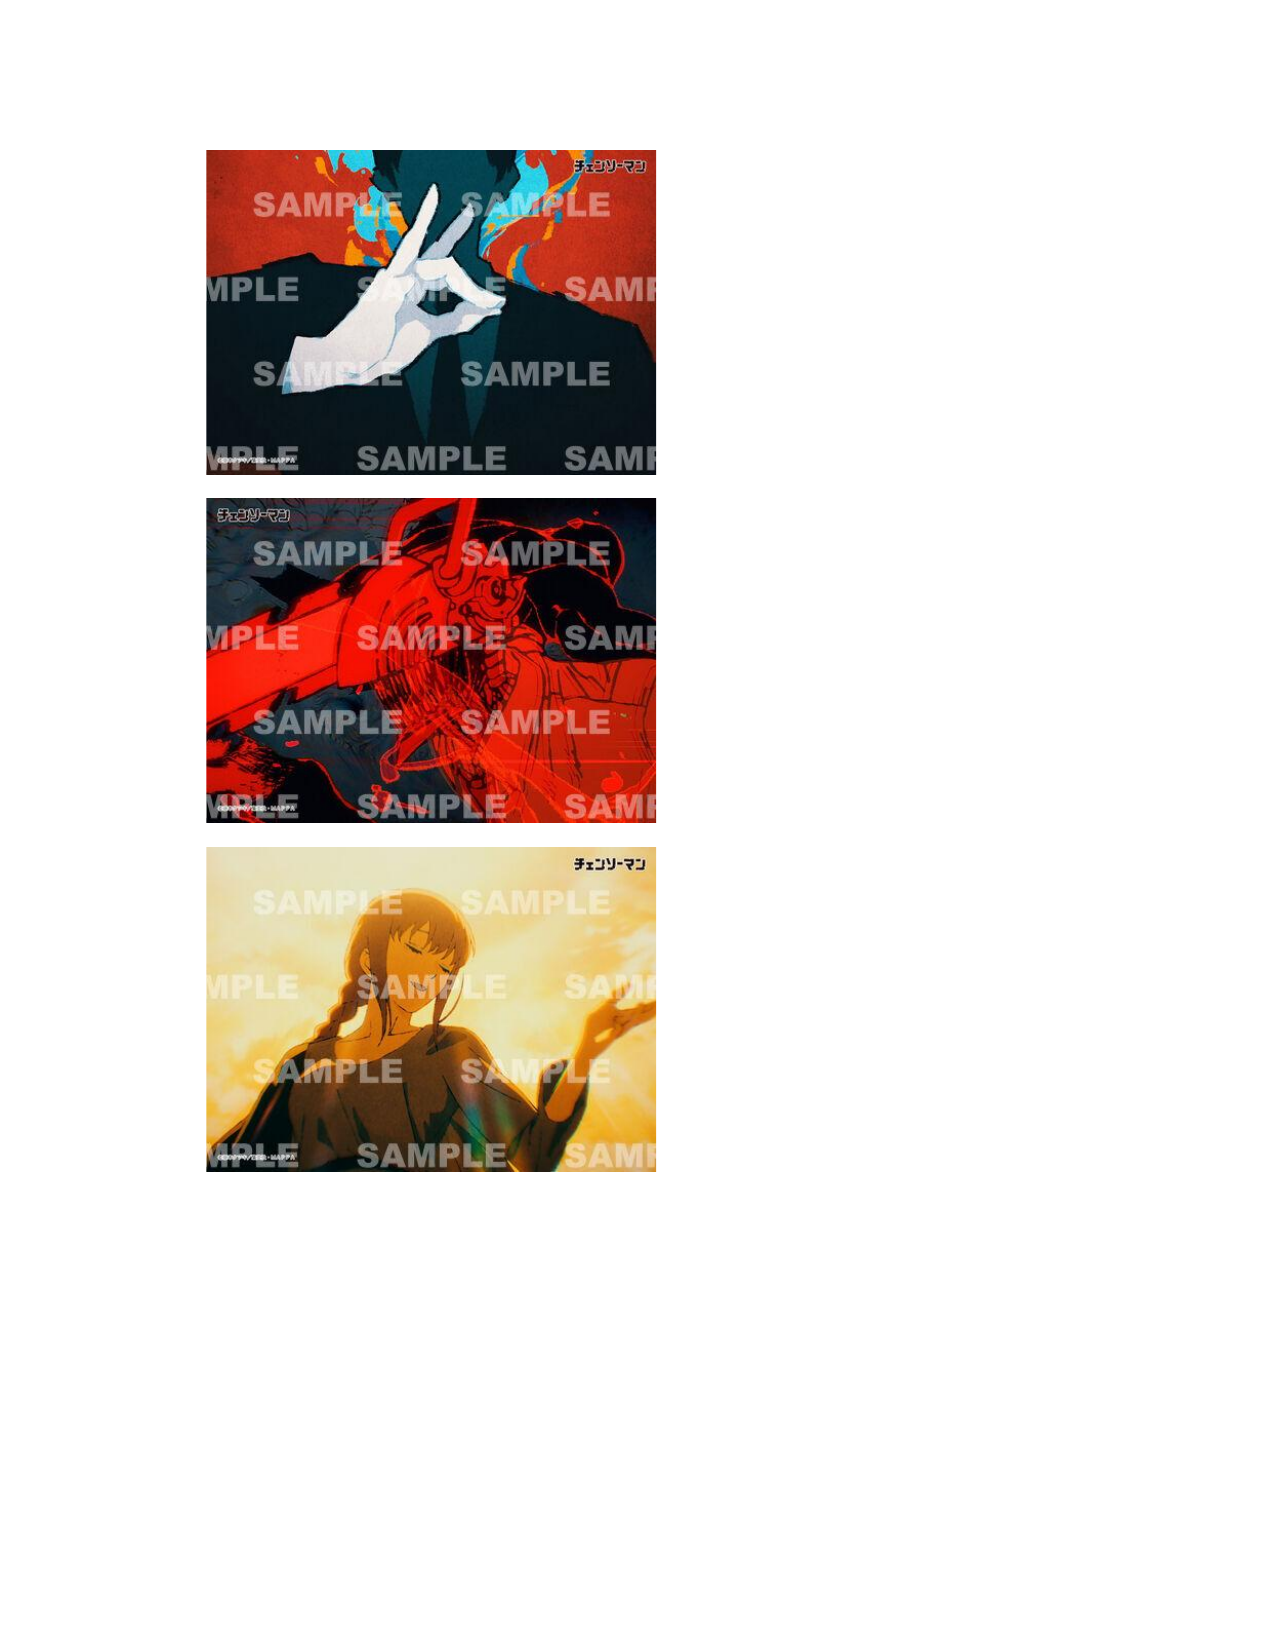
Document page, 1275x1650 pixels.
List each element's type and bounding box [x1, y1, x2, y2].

picture [206, 847, 657, 1172]
picture [206, 498, 657, 823]
picture [206, 150, 657, 475]
